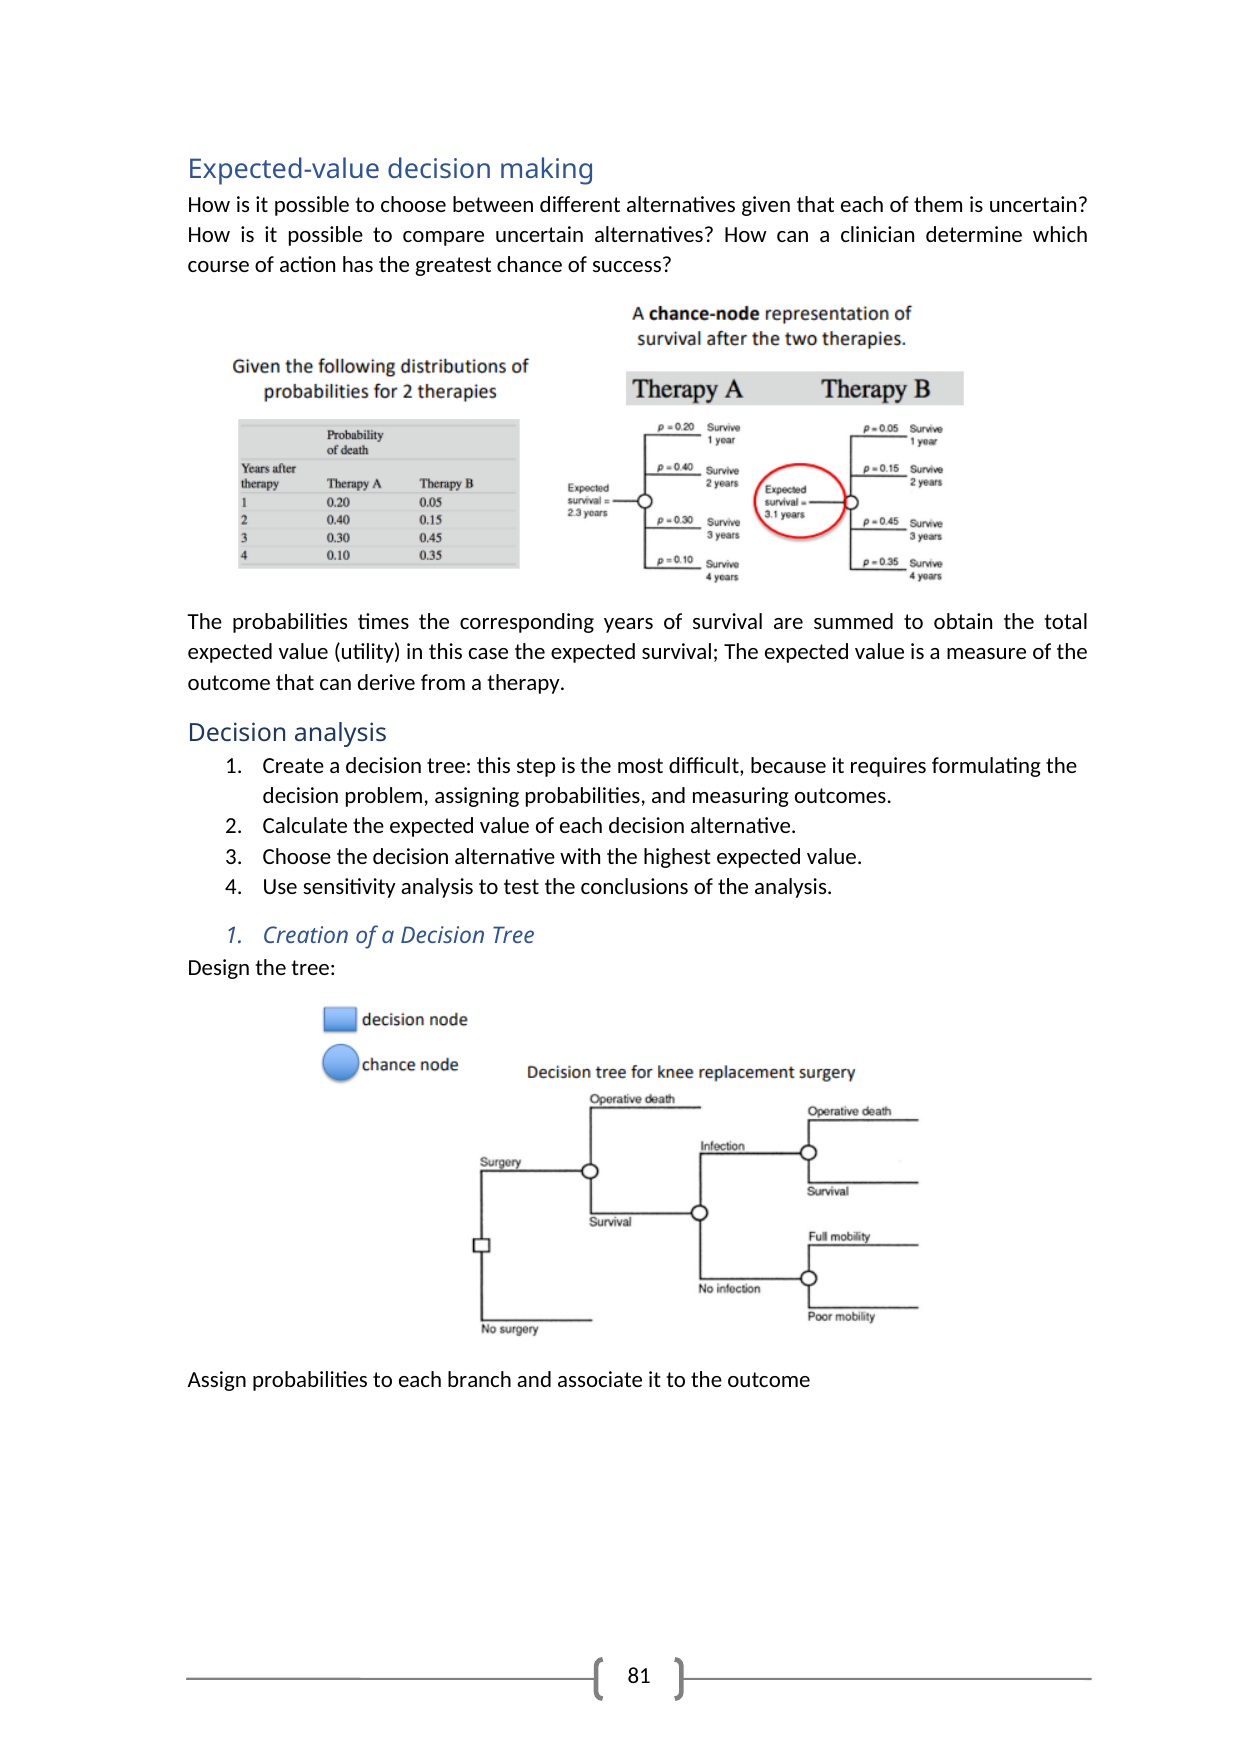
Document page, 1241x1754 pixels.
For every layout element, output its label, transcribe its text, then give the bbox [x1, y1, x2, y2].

text Design the tree: [187, 953, 1090, 981]
list Calculate the expected value of each decision alternative. [225, 812, 1090, 840]
subtitle Expected-value decision making [187, 150, 1090, 187]
picture [314, 999, 964, 1346]
subtitle Creation of a Decision Tree [225, 919, 1090, 950]
picture [187, 297, 989, 589]
text Assign probabilities to each branch and associate it to the outcome [187, 1365, 1090, 1393]
list Use sensitivity analysis to test the conclusions of the analysis. [225, 872, 1090, 900]
text The probabilities times the corresponding years of survival are summed to obtain the total expected value (utility) in this case the expected survival; The expected value is a measure of the outcome that can derive from a therapy. [187, 607, 1090, 696]
list Choose the decision alternative with the highest expected value. [225, 842, 1090, 870]
list Create a decision tree: this step is the most difficult, because it requires formulating the decision problem, assigning probabilities, and measuring outcomes. [225, 751, 1090, 809]
subtitle Decision analysis [187, 714, 1090, 748]
text How is it possible to choose between different alternatives given that each of them is uncertain? How is it possible to compare uncertain alternatives? How can a clinician determine which course of action has the greatest chance of success? [187, 190, 1090, 278]
